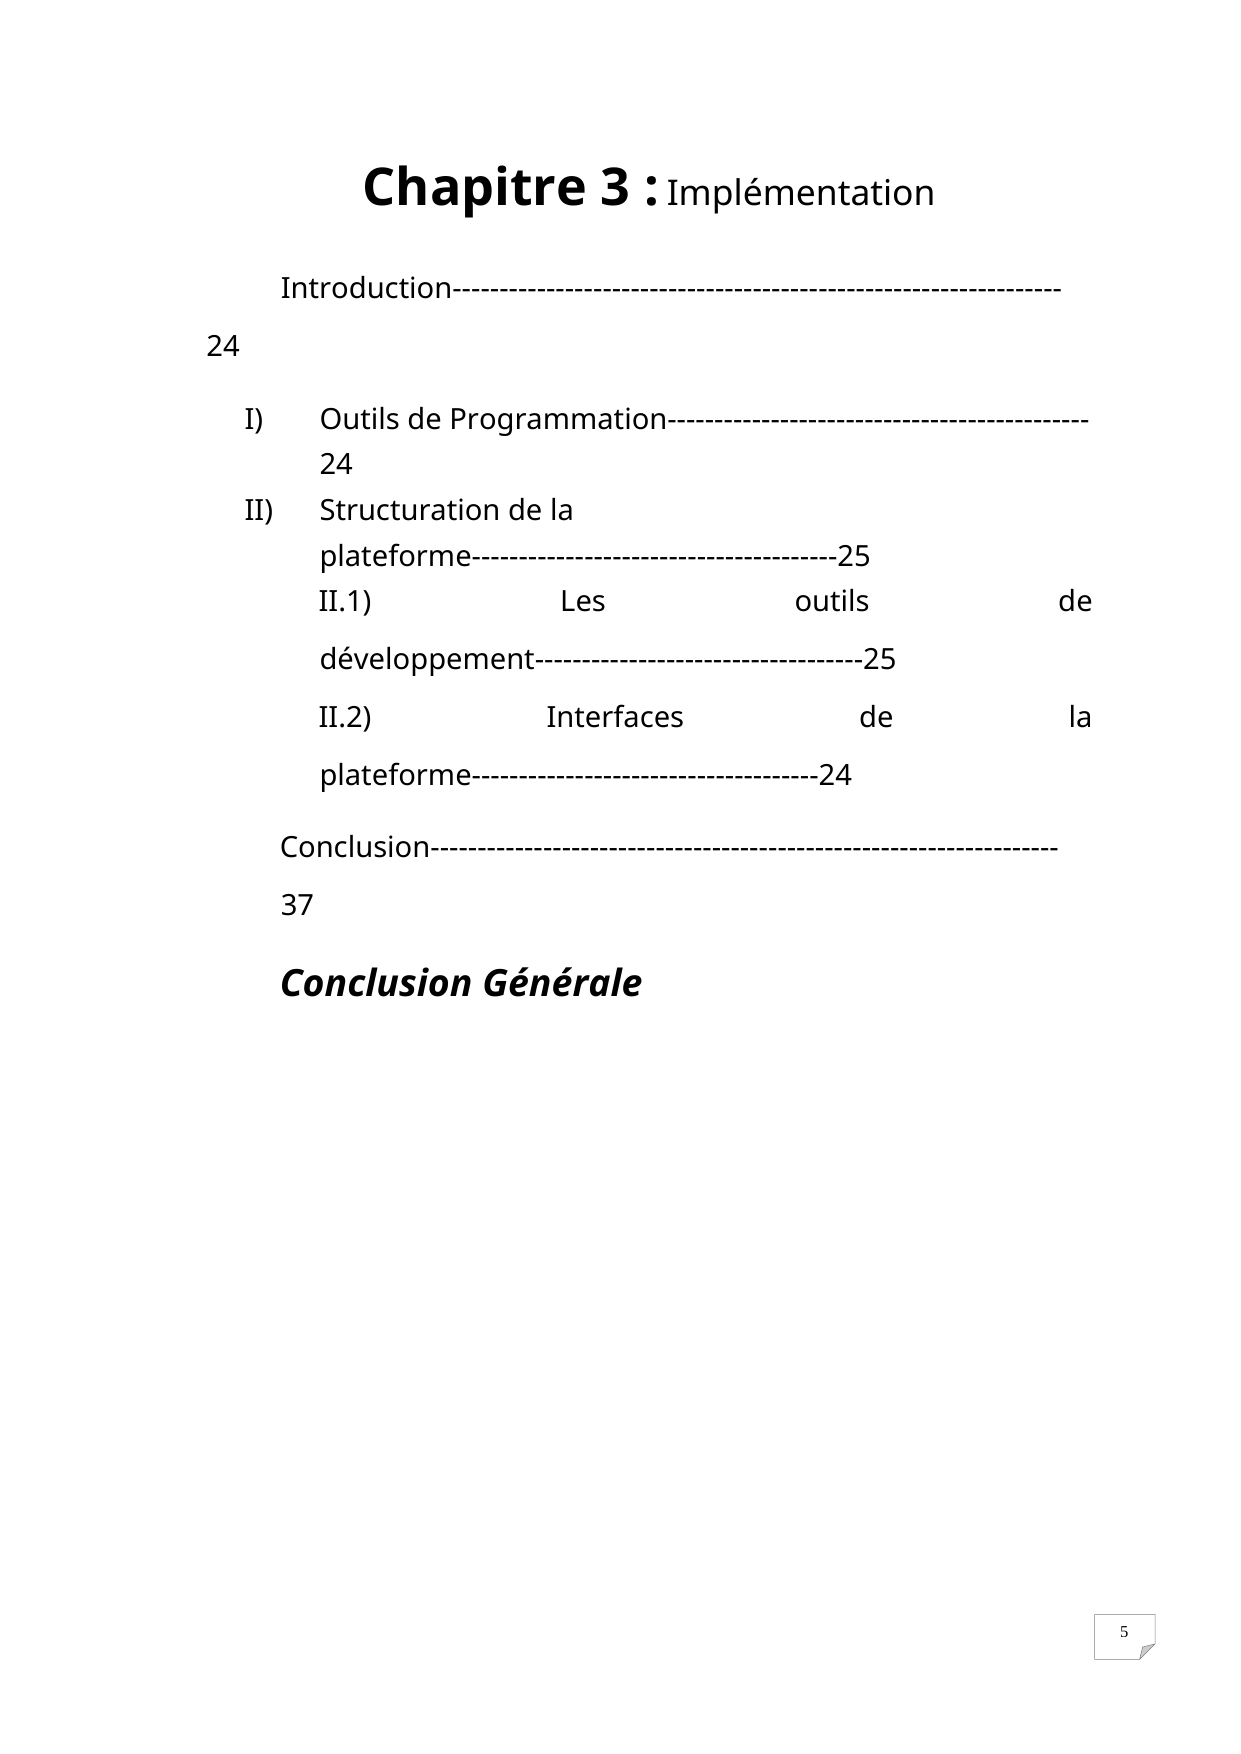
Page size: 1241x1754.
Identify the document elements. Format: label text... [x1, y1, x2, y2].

list II.2) Interfaces de la plateforme-------------------------------------24 [318, 696, 1093, 794]
text Introduction-----------------------------------------------------------------24 [205, 268, 1093, 365]
list II.1) Les outils de développement-----------------------------------25 [318, 580, 1093, 678]
text Conclusion-------------------------------------------------------------------37 [279, 826, 1093, 924]
list Outils de Programmation---------------------------------------------24 [244, 398, 1093, 483]
list Structuration de la plateforme---------------------------------------25 [244, 489, 1093, 574]
text Chapitre 3 : Implémentation [205, 150, 1093, 221]
text Conclusion Générale [279, 956, 1093, 1007]
